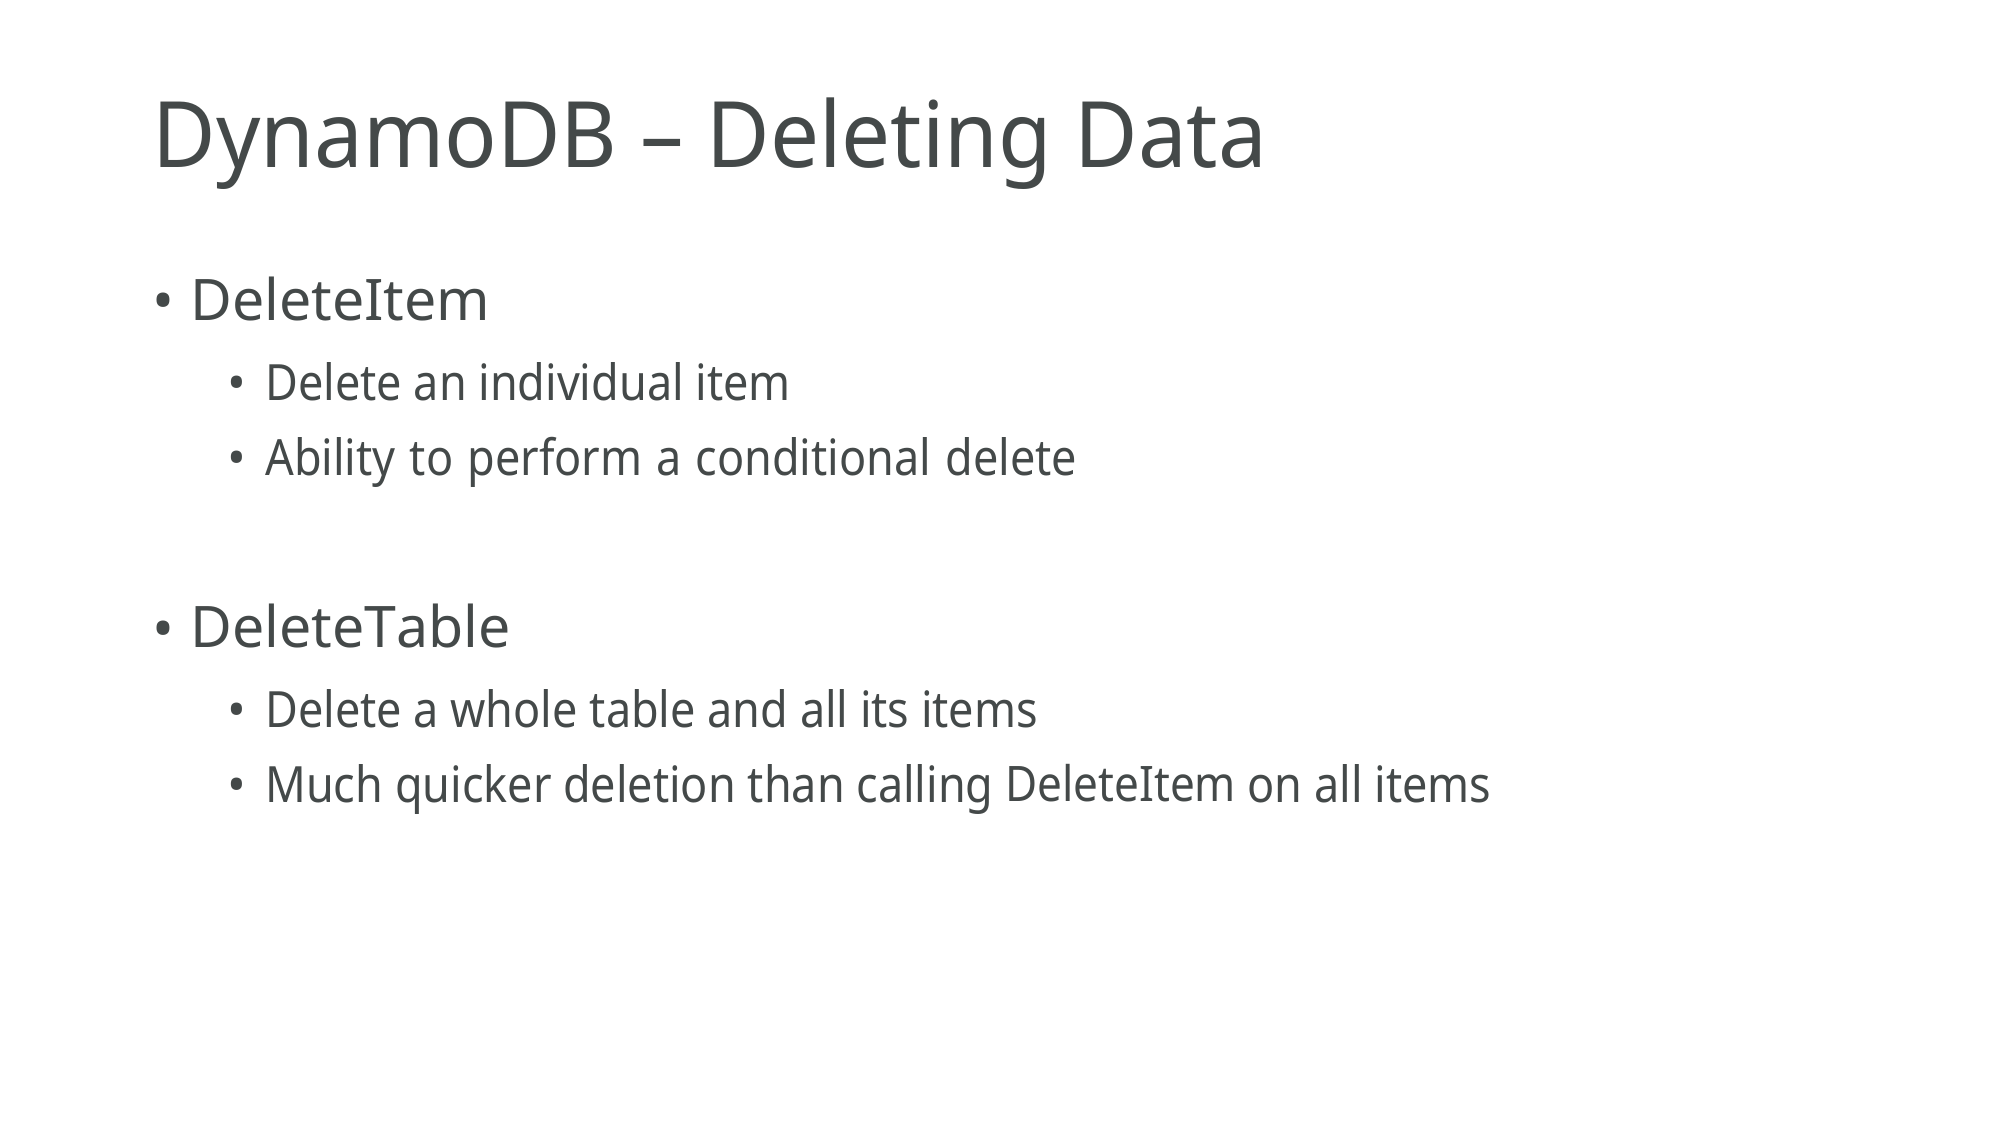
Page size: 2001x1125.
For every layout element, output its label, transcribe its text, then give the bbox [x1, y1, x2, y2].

list Delete a whole table and all its items [227, 674, 1992, 742]
list Delete an individual item [227, 346, 1992, 414]
subtitle DeleteItem [152, 259, 1992, 339]
list Ability to perform a conditional delete [227, 422, 1992, 490]
subtitle DynamoDB – Deleting Data [152, 69, 1992, 194]
subtitle DeleteTable [152, 587, 1992, 666]
list Much quicker deletion than calling DeleteItem on all items [227, 749, 1992, 817]
